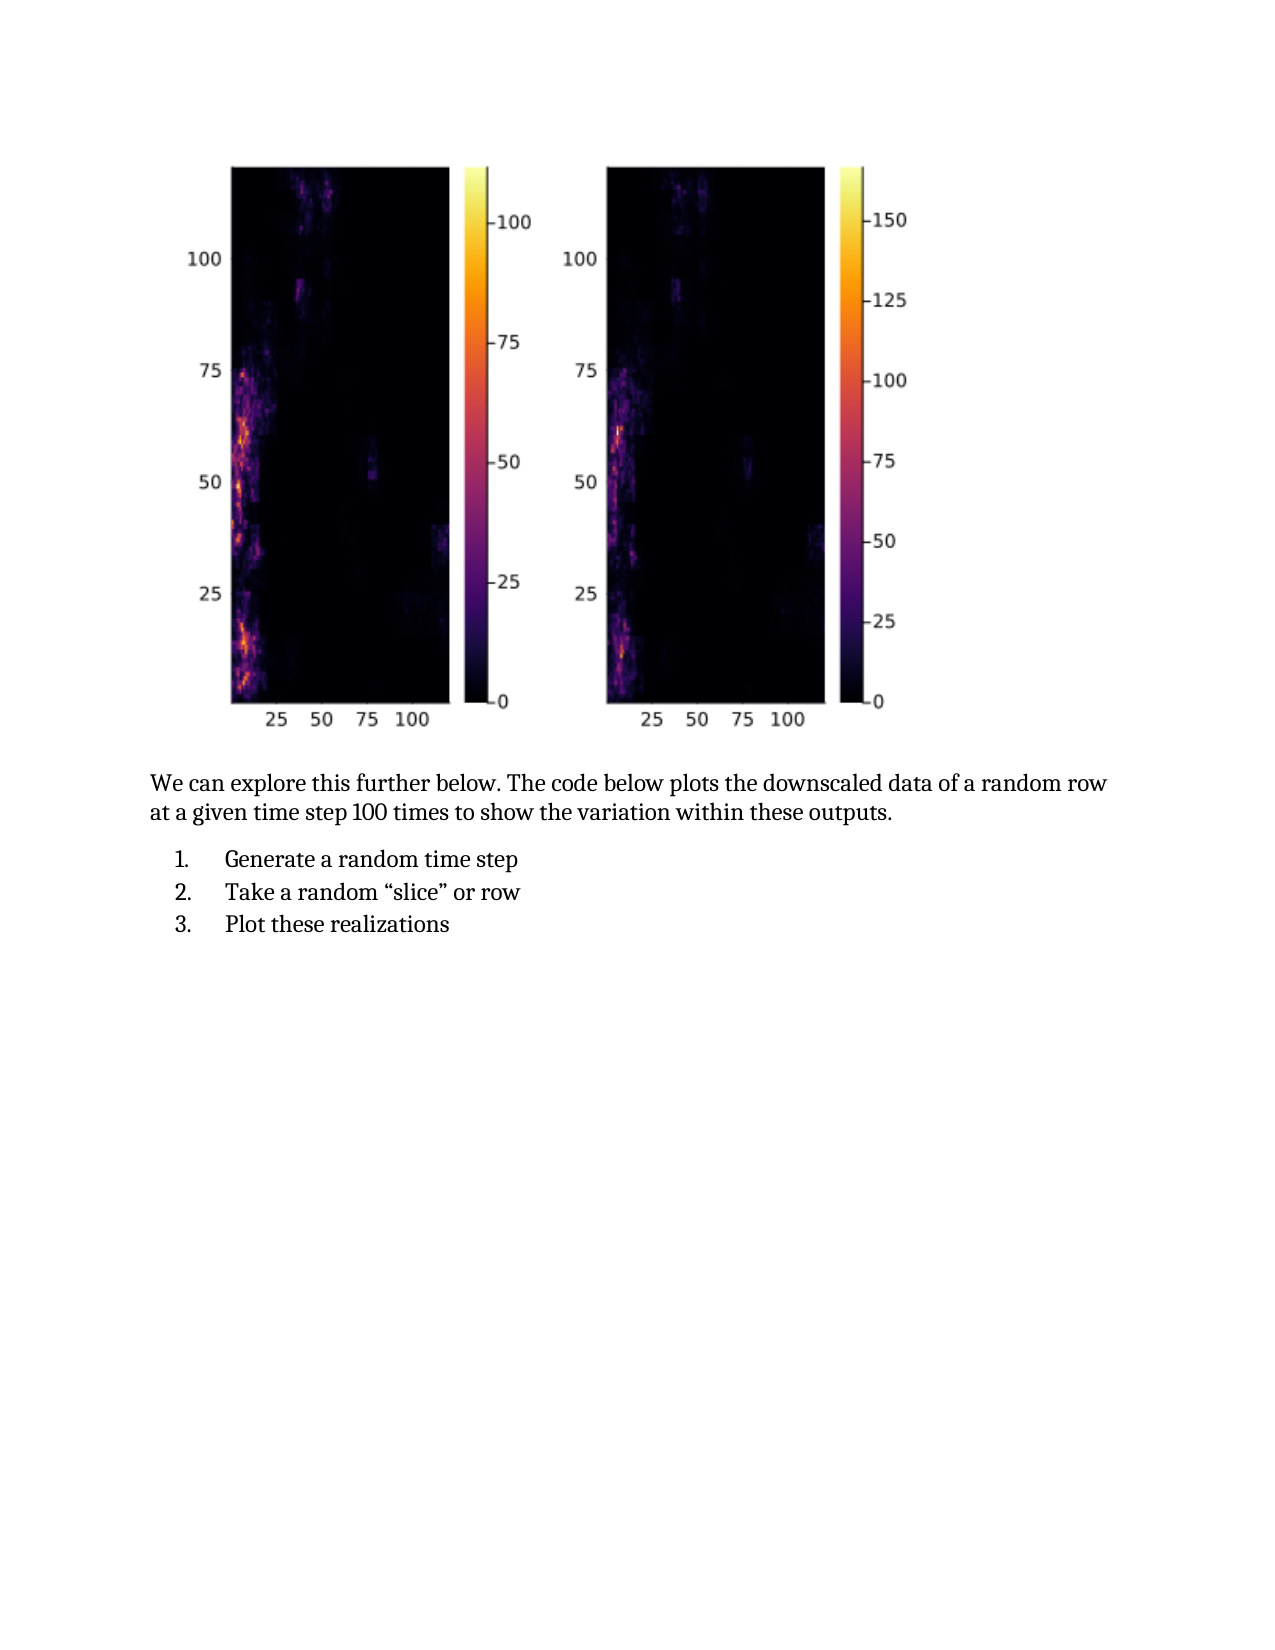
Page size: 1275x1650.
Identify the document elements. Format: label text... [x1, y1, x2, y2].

picture [168, 150, 919, 750]
list Take a random “slice” or row [175, 877, 1125, 906]
list Plot these realizations [175, 910, 1125, 939]
list Generate a random time step [175, 845, 1125, 874]
text We can explore this further below. The code below plots the downscaled data of a random row at a given time step 100 times to show the variation within these outputs. [150, 769, 1125, 826]
